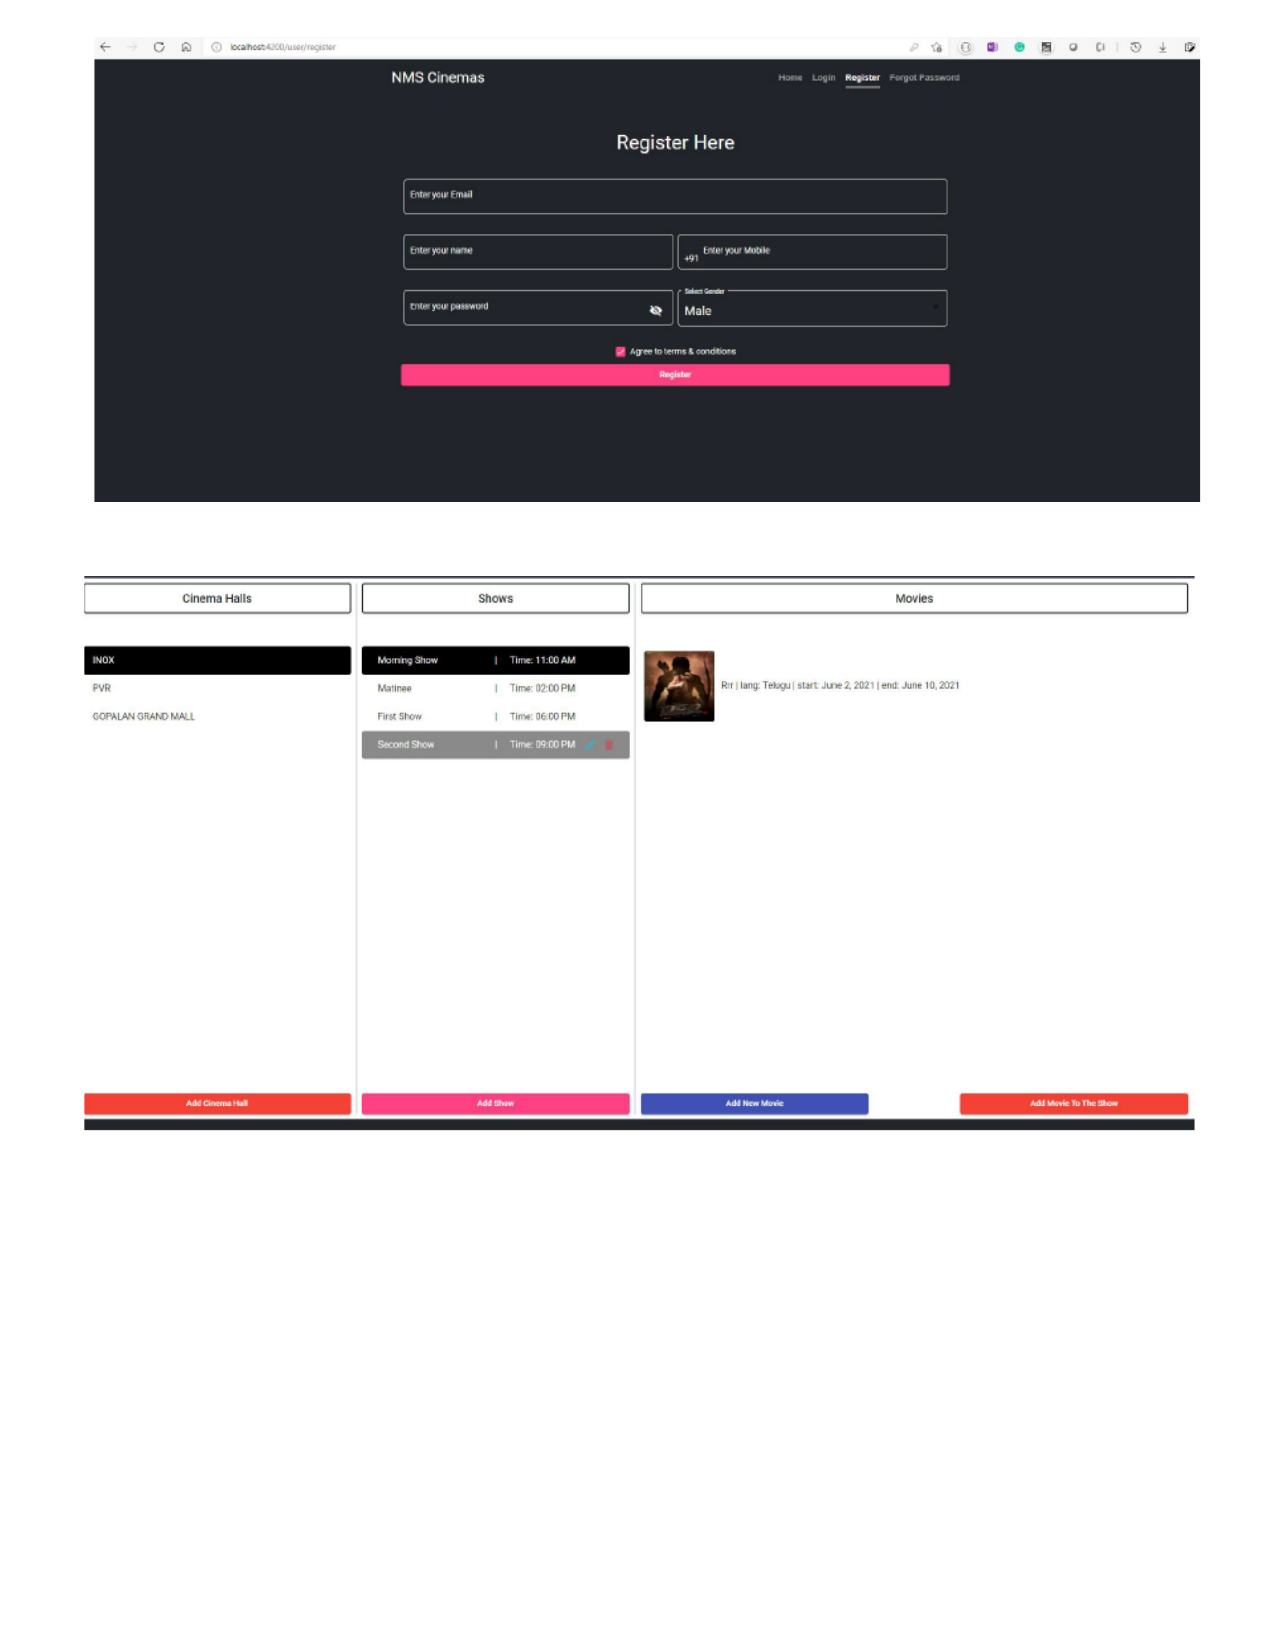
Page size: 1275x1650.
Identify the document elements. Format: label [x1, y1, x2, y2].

picture [84, 37, 1200, 502]
picture [84, 576, 1200, 1134]
